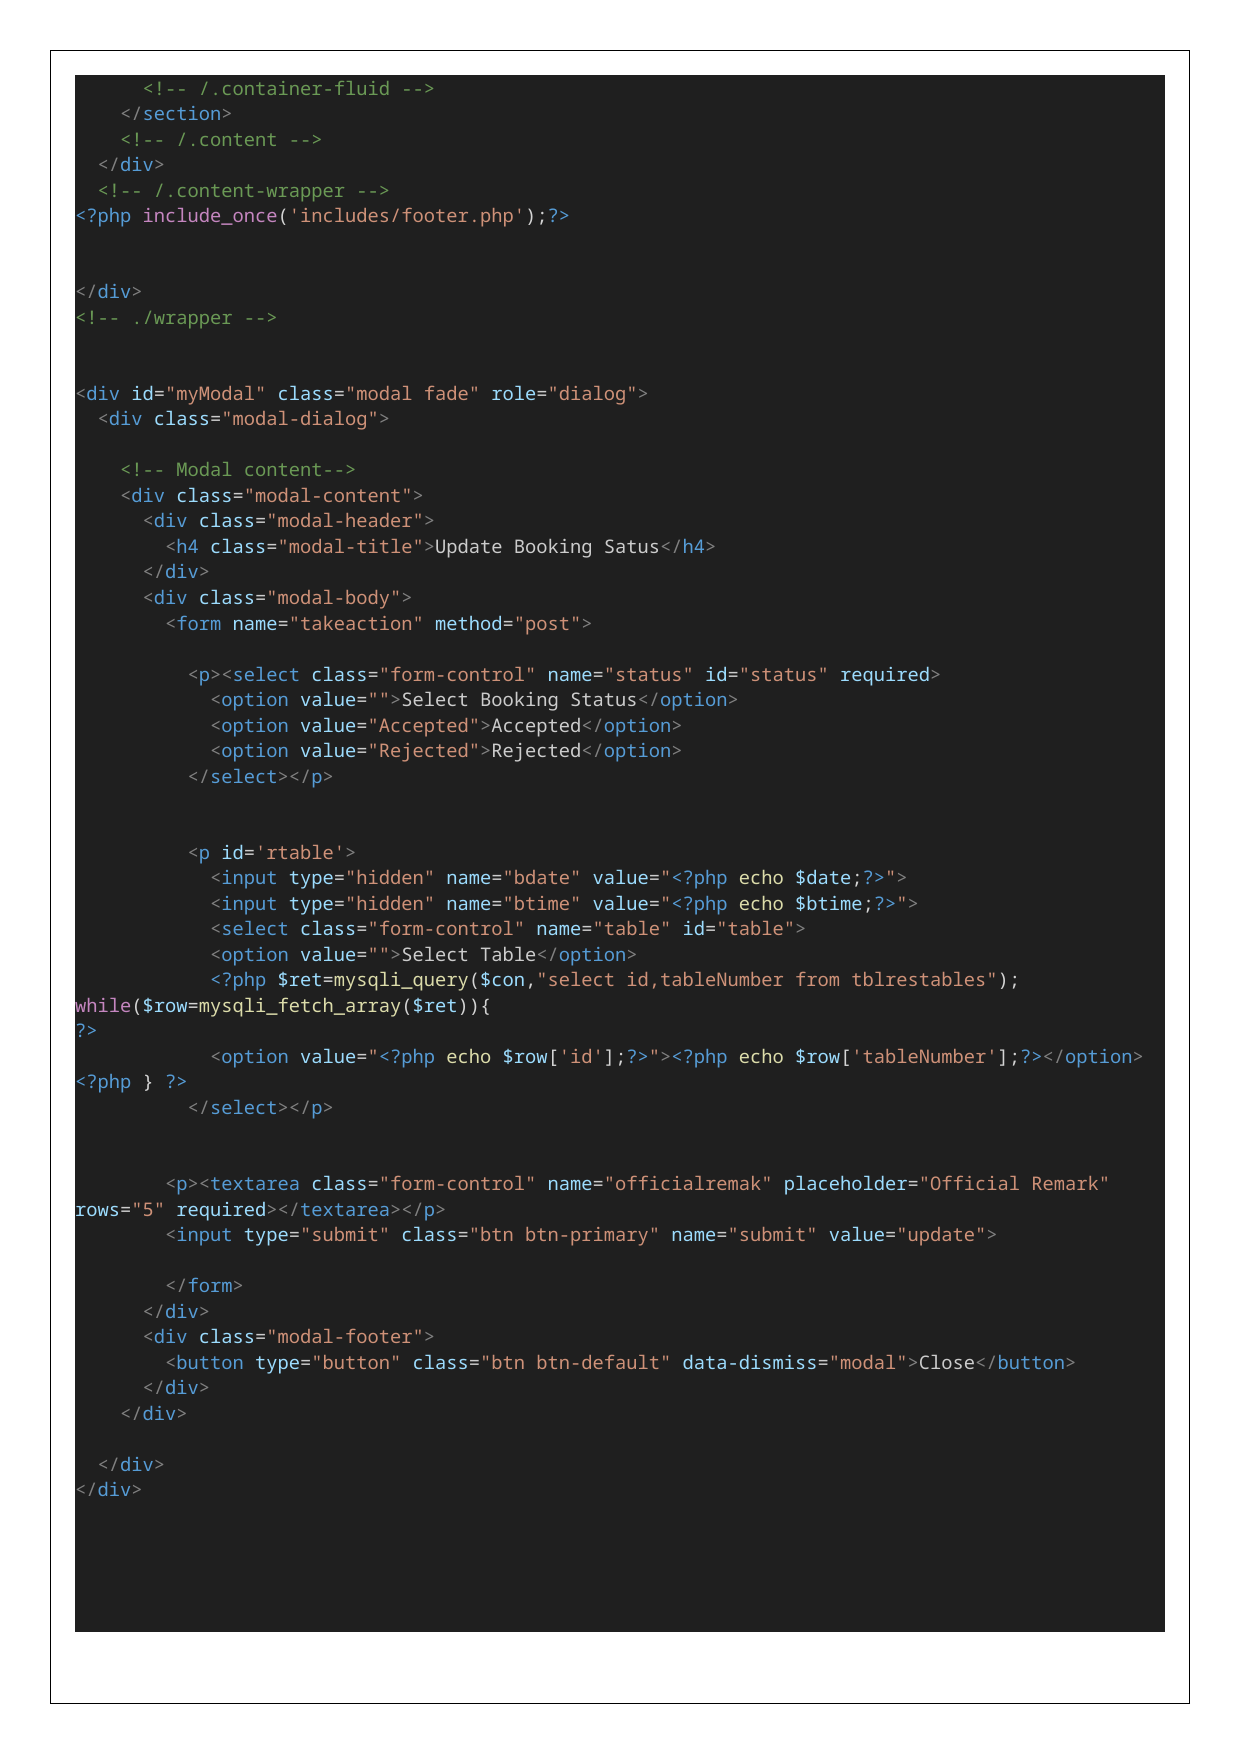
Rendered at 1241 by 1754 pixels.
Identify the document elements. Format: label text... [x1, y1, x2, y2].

text <div class="modal-header"> [75, 508, 1165, 533]
text while($row=mysqli_fetch_array($ret)){ [75, 992, 1165, 1018]
text <p id='rtable'> [75, 839, 1165, 864]
text </div> [75, 279, 1165, 304]
text </div> [75, 152, 1165, 177]
text <!-- /.container-fluid --> [75, 75, 1165, 101]
text </select></p> [75, 1094, 1165, 1120]
text <!-- /.content-wrapper --> [75, 177, 1165, 203]
text <option value="Rejected">Rejected</option> [75, 737, 1165, 763]
text <div class="modal-content"> [75, 482, 1165, 508]
text <select class="form-control" name="table" id="table"> [75, 916, 1165, 941]
text <div class="modal-dialog"> [75, 406, 1165, 431]
text <!-- /.content --> [75, 126, 1165, 152]
text <option value="">Select Booking Status</option> [75, 686, 1165, 712]
text </select></p> [75, 763, 1165, 788]
text </div> [75, 1374, 1165, 1400]
text <option value="Accepted">Accepted</option> [75, 712, 1165, 737]
text </div> [75, 1477, 1165, 1502]
text <?php $ret=mysqli_query($con,"select id,tableNumber from tblrestables"); [75, 967, 1165, 992]
text </div> [75, 1400, 1165, 1426]
text <div class="modal-footer"> [75, 1323, 1165, 1349]
text <?php include_once('includes/footer.php');?> [75, 203, 1165, 228]
text </div> [75, 1298, 1165, 1323]
text <div class="modal-body"> [75, 584, 1165, 610]
text </div> [75, 1451, 1165, 1477]
text <form name="takeaction" method="post"> [75, 610, 1165, 635]
text <p><select class="form-control" name="status" id="status" required> [75, 661, 1165, 686]
text </div> [75, 559, 1165, 584]
text <input type="hidden" name="bdate" value="<?php echo $date;?>"> [75, 864, 1165, 890]
text <option value="">Select Table</option> [75, 941, 1165, 967]
text <option value="<?php echo $row['id'];?>"><?php echo $row['tableNumber'];?></option> [75, 1043, 1165, 1069]
text <!-- ./wrapper --> [75, 304, 1165, 330]
text </section> [75, 101, 1165, 126]
text <input type="hidden" name="btime" value="<?php echo $btime;?>"> [75, 890, 1165, 916]
text </form> [75, 1272, 1165, 1298]
text <h4 class="modal-title">Update Booking Satus</h4> [75, 533, 1165, 559]
text <?php } ?> [75, 1069, 1165, 1094]
text ?> [75, 1018, 1165, 1043]
text <!-- Modal content--> [75, 457, 1165, 482]
text <p><textarea class="form-control" name="officialremak" placeholder="Official Remark" rows="5" required></textarea></p> [75, 1170, 1165, 1221]
text <input type="submit" class="btn btn-primary" name="submit" value="update"> [75, 1221, 1165, 1247]
text <button type="button" class="btn btn-default" data-dismiss="modal">Close</button> [75, 1349, 1165, 1374]
text <div id="myModal" class="modal fade" role="dialog"> [75, 380, 1165, 406]
